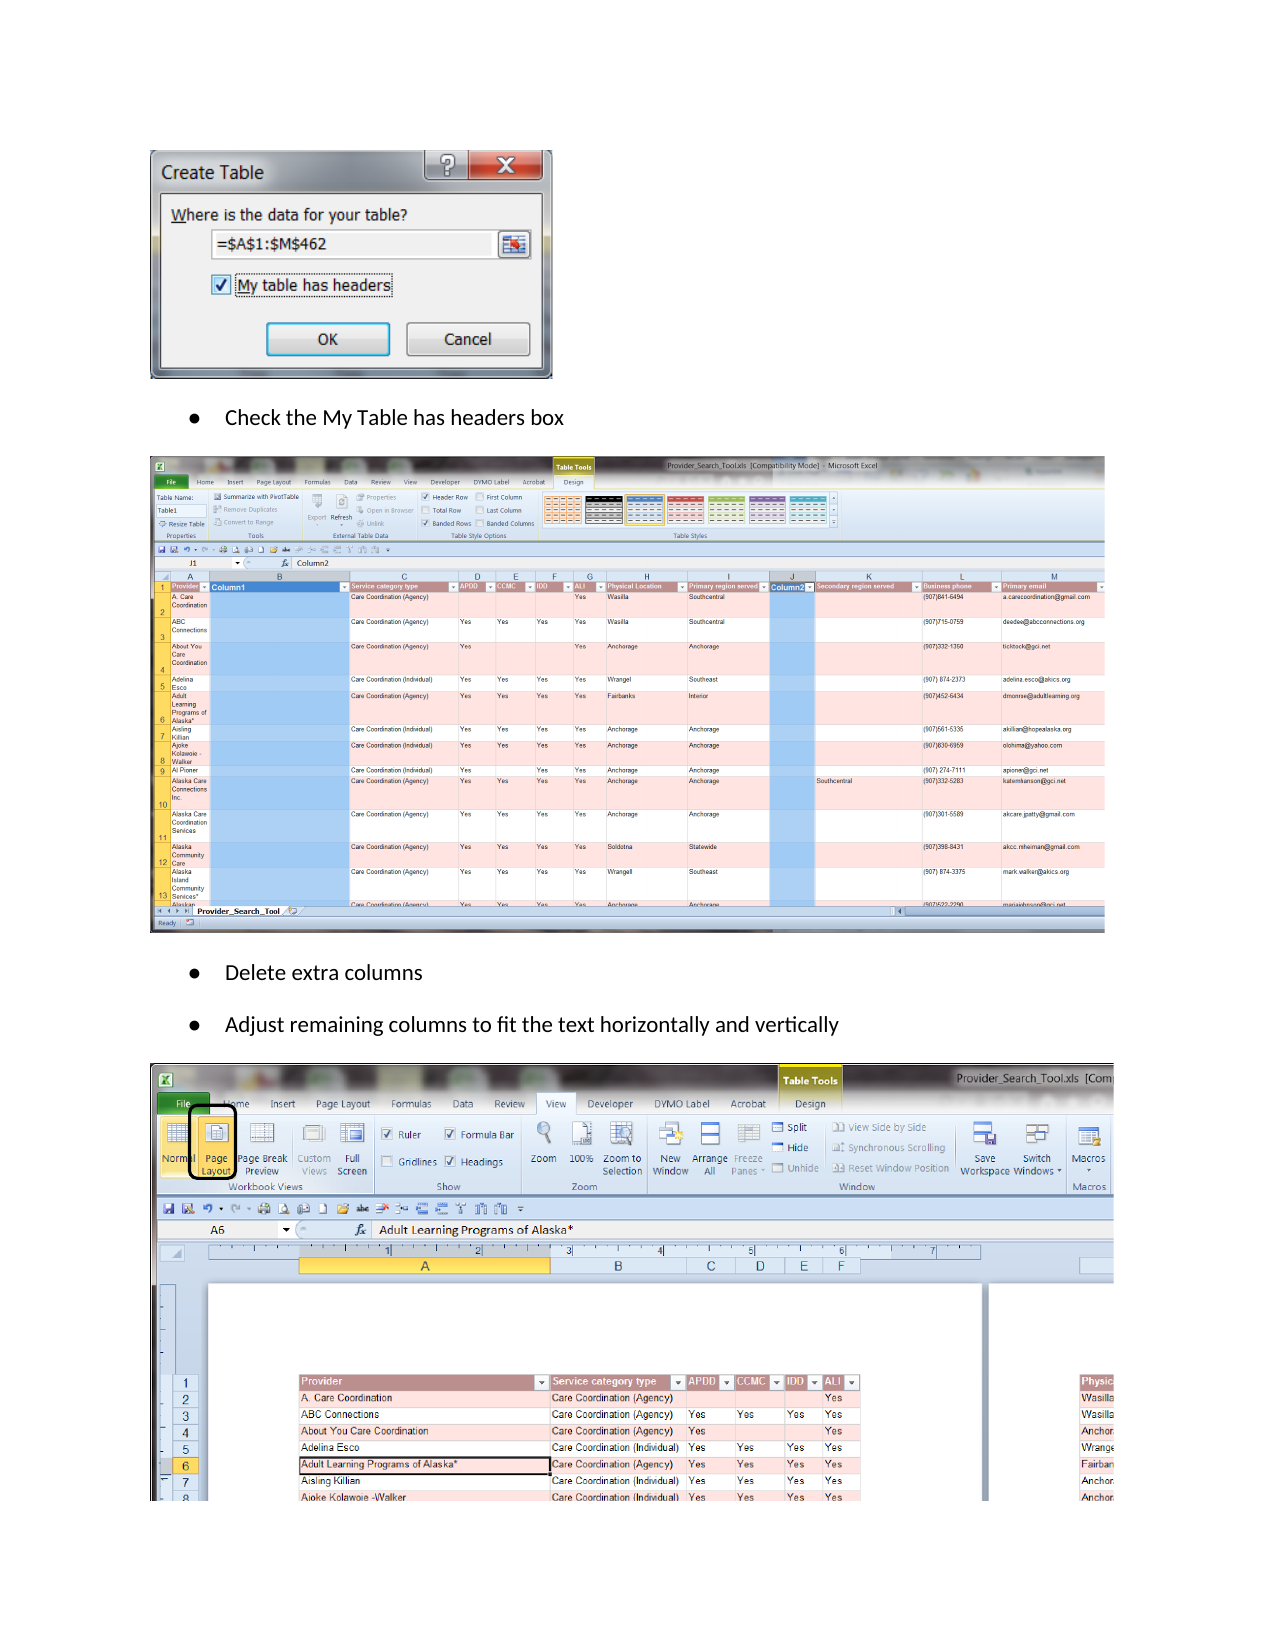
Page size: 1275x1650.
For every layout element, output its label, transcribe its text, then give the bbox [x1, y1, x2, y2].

list Check the My Table has headers box [187, 403, 1125, 431]
list Delete extra columns [187, 958, 1125, 986]
picture [150, 150, 553, 379]
picture [150, 1063, 1114, 1501]
list Adjust remaining columns to fit the text horizontally and vertically [187, 1011, 1125, 1039]
picture [150, 456, 1105, 933]
